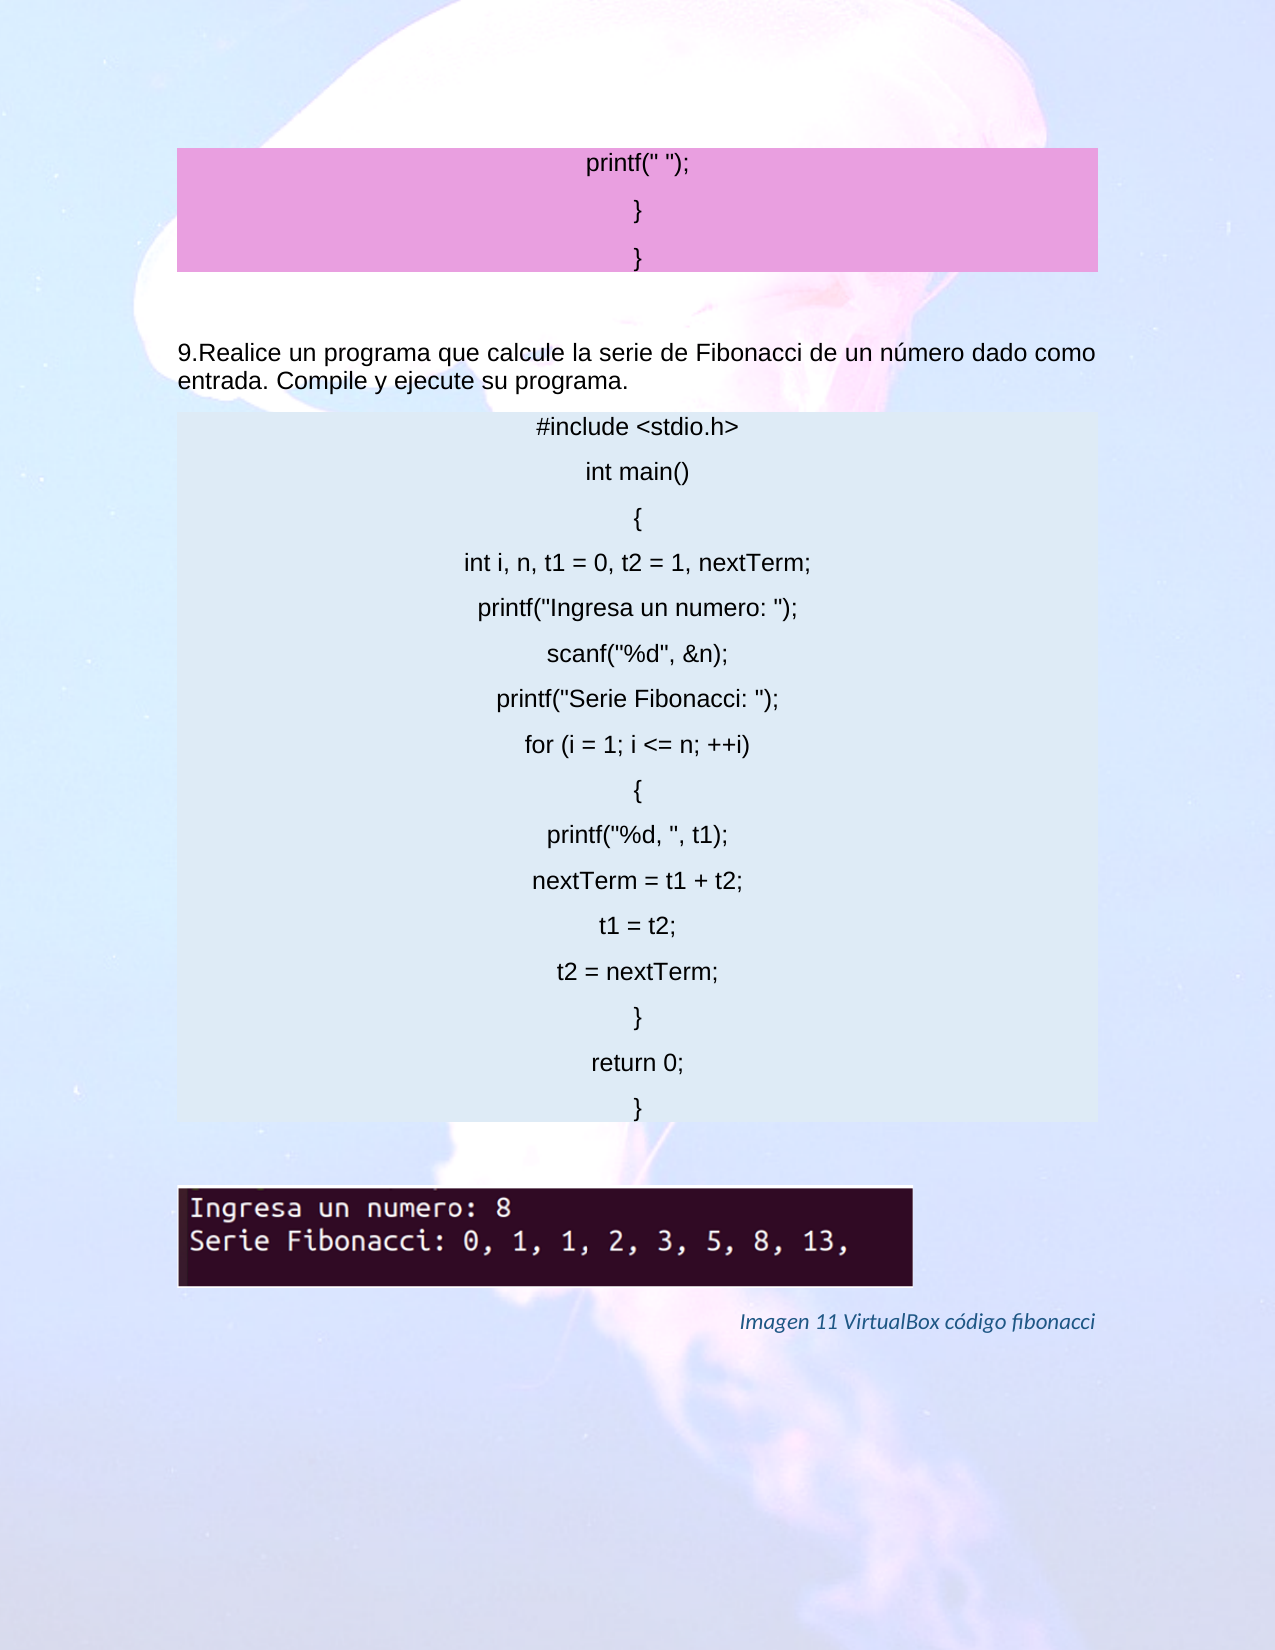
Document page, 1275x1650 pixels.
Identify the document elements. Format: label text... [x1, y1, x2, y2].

text printf(" "); [177, 148, 1098, 176]
text printf("Ingresa un numero: "); [177, 593, 1098, 622]
text #include <stdio.h> [177, 412, 1098, 441]
text t1 = t2; [177, 911, 1098, 940]
text t2 = nextTerm; [177, 957, 1098, 986]
text } [177, 1093, 1098, 1122]
text } [177, 195, 1098, 224]
text printf("%d, ", t1); [177, 821, 1098, 849]
text int i, n, t1 = 0, t2 = 1, nextTerm; [177, 548, 1098, 577]
text Imagen 11 VirtualBox código fibonacci [177, 1307, 1098, 1335]
text 9.Realice un programa que calcule la serie de Fibonacci de un número dado como entrada. Compile y ejecute su programa. [177, 338, 1098, 395]
text printf("Serie Fibonacci: "); [177, 684, 1098, 713]
text } [177, 243, 1098, 272]
text { [177, 503, 1098, 531]
text int main() [177, 457, 1098, 486]
picture [177, 1185, 914, 1288]
text for (i = 1; i <= n; ++i) [177, 730, 1098, 758]
text nextTerm = t1 + t2; [177, 866, 1098, 895]
text return 0; [177, 1048, 1098, 1076]
text } [177, 1002, 1098, 1031]
text scanf("%d", &n); [177, 639, 1098, 668]
text { [177, 775, 1098, 804]
